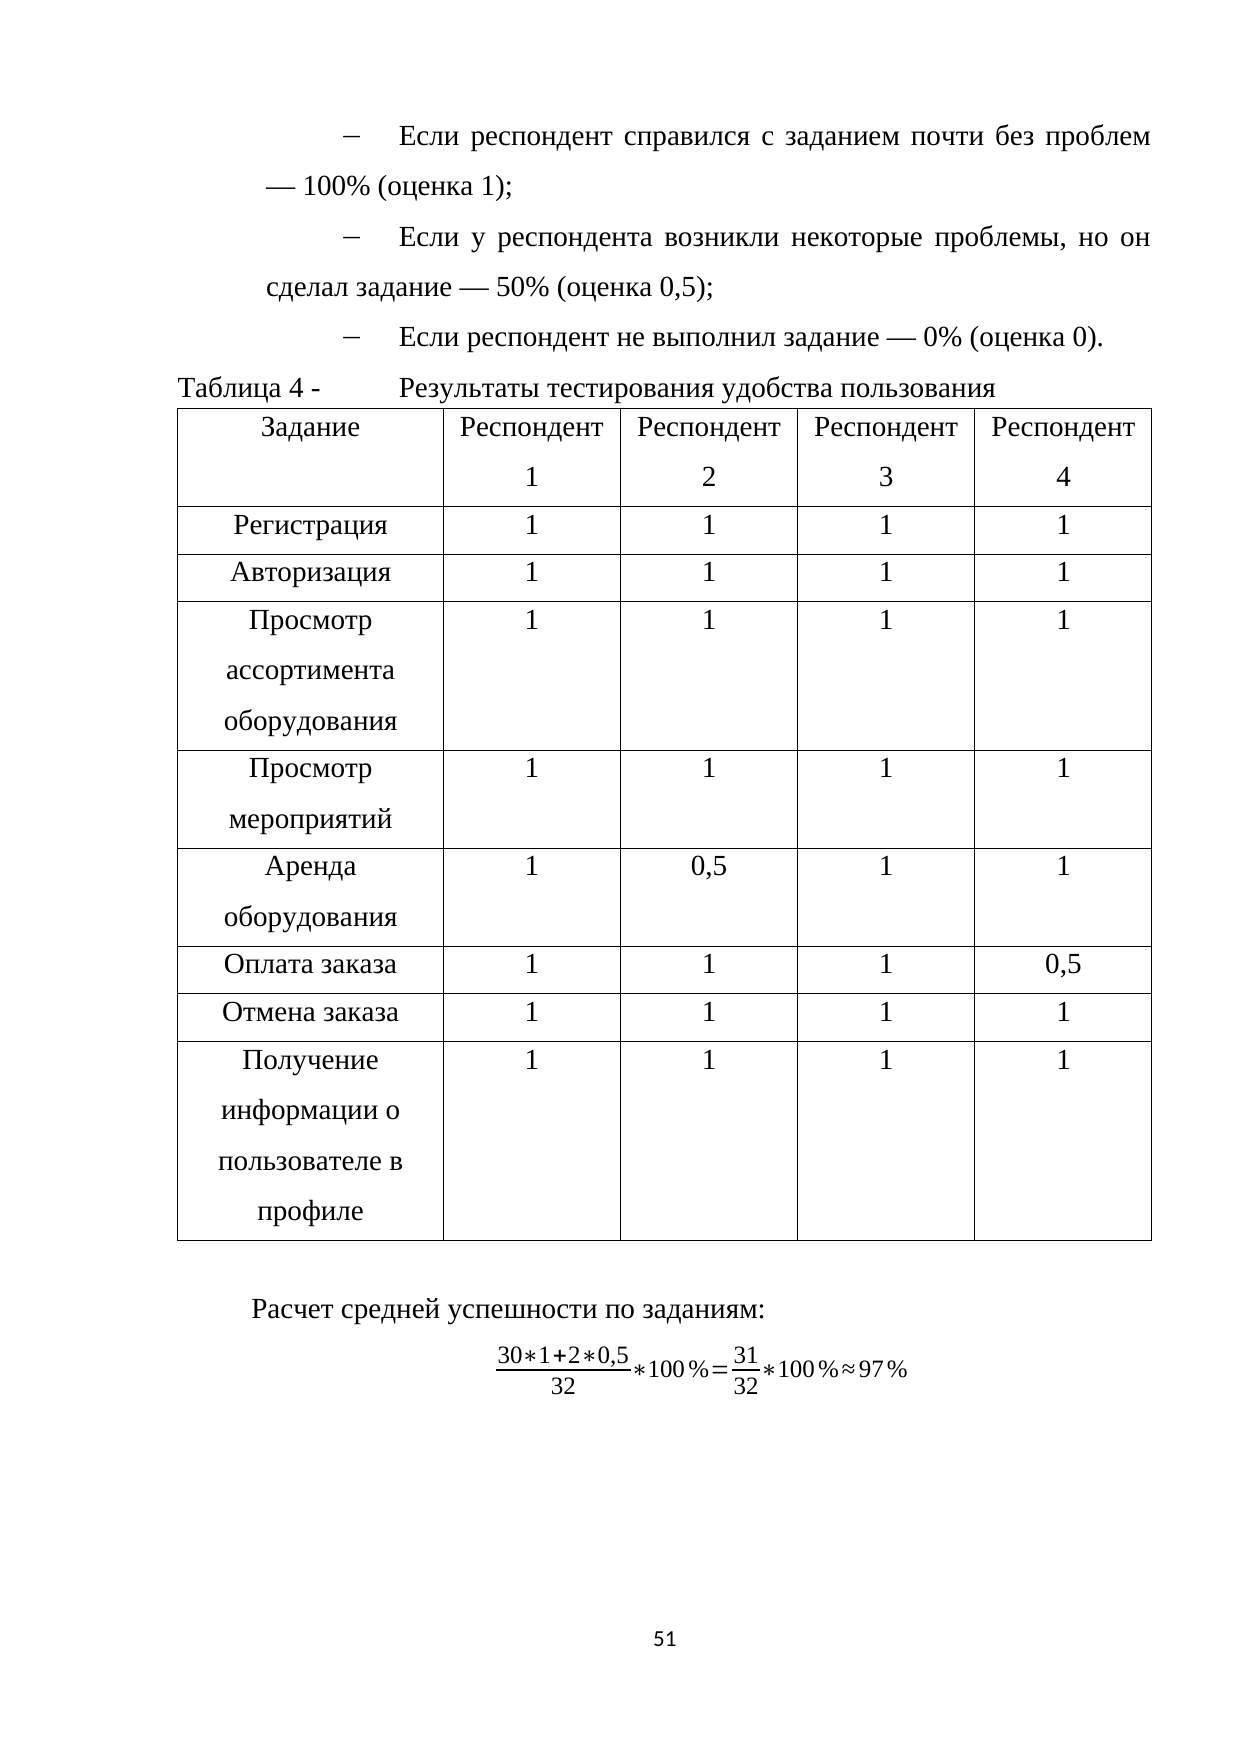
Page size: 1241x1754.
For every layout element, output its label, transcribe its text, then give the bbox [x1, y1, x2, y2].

text Если респондент справился с заданием почти без проблем — 100% (оценка 1); [266, 118, 1152, 202]
table_cell 1 [975, 555, 1151, 601]
table_cell 1 [798, 947, 974, 993]
table_cell 1 [444, 947, 620, 993]
table_cell 1 [621, 751, 797, 847]
table_cell 1 [798, 555, 974, 601]
table_header Задание [178, 409, 443, 506]
table_cell 1 [975, 507, 1151, 553]
table_cell 1 [798, 994, 974, 1041]
table_cell 1 [975, 602, 1151, 749]
table_cell 1 [444, 751, 620, 847]
table_cell 1 [621, 947, 797, 993]
table_cell 0,5 [975, 947, 1151, 993]
table_cell 1 [798, 507, 974, 553]
table_cell Получение информации о пользователе в профиле [178, 1042, 443, 1239]
table_header Респондент 3 [798, 409, 974, 506]
table_cell 1 [621, 555, 797, 601]
table_cell Отмена заказа [178, 994, 443, 1041]
table_cell Просмотр ассортимента оборудования [178, 602, 443, 749]
table_cell 1 [975, 849, 1151, 946]
table_header Респондент 2 [621, 409, 797, 506]
table_cell 0,5 [621, 849, 797, 946]
table_cell 1 [975, 994, 1151, 1041]
table_cell 1 [975, 751, 1151, 847]
table_header Респондент 1 [444, 409, 620, 506]
table_cell 1 [444, 555, 620, 601]
table_cell 1 [621, 602, 797, 749]
text Расчет средней успешности по заданиям: [177, 1291, 1152, 1324]
table_cell Регистрация [178, 507, 443, 553]
table_cell 1 [444, 1042, 620, 1239]
table_cell Аренда оборудования [178, 849, 443, 946]
table_header Респондент 4 [975, 409, 1151, 506]
table_cell Оплата заказа [178, 947, 443, 993]
table_cell 1 [798, 1042, 974, 1239]
text Если у респондента возникли некоторые проблемы, но он сделал задание — 50% (оценка 0,5); [266, 219, 1152, 303]
table_cell Просмотр мероприятий [178, 751, 443, 847]
table_cell 1 [621, 994, 797, 1041]
table_cell 1 [798, 751, 974, 847]
text Результаты тестирования удобства пользования [177, 370, 1152, 403]
table_cell 1 [444, 507, 620, 553]
text Если респондент не выполнил задание — 0% (оценка 0). [266, 319, 1152, 353]
table_cell 1 [444, 994, 620, 1041]
table_cell 1 [444, 602, 620, 749]
table_cell 1 [798, 602, 974, 749]
table_cell 1 [444, 849, 620, 946]
table_cell 1 [621, 1042, 797, 1239]
table_cell 1 [975, 1042, 1151, 1239]
table_cell 1 [621, 507, 797, 553]
table_cell 1 [798, 849, 974, 946]
table_cell Авторизация [178, 555, 443, 601]
